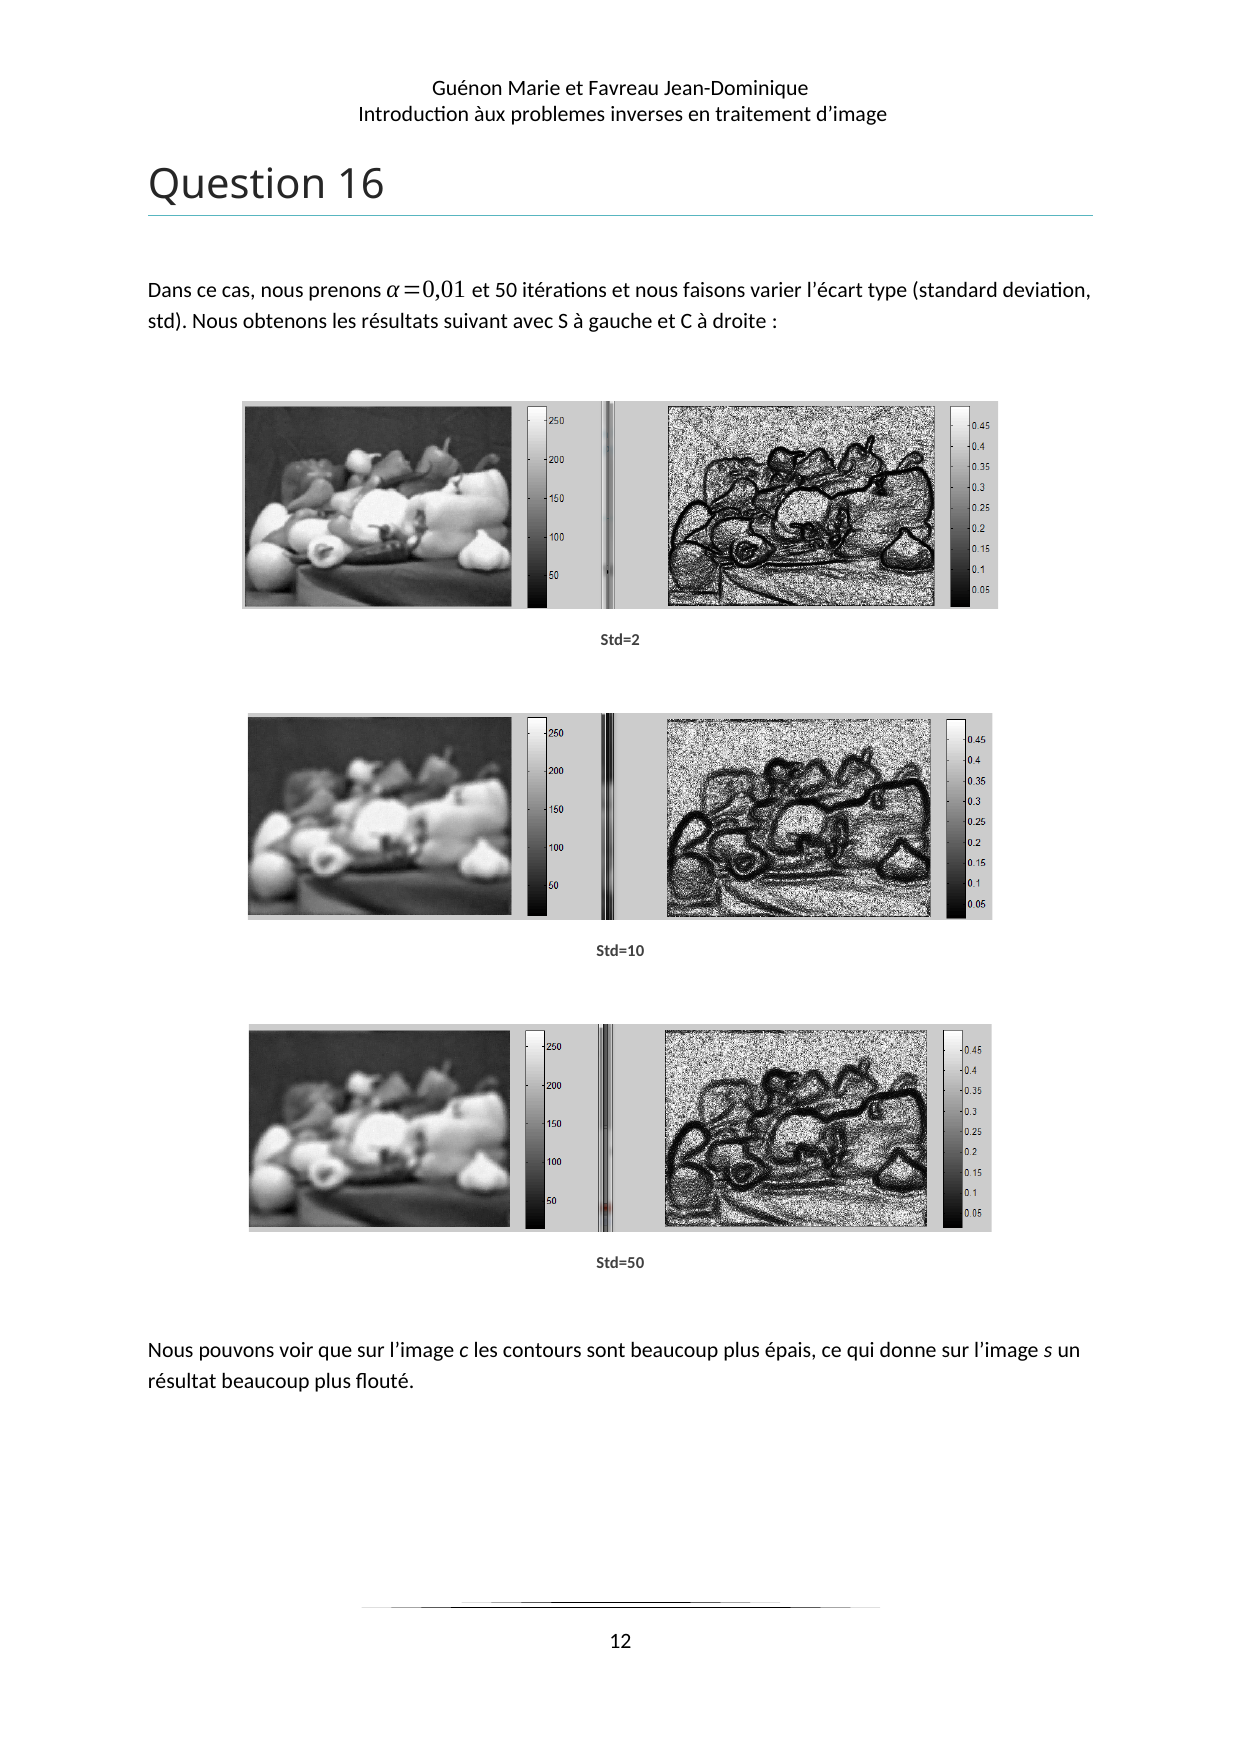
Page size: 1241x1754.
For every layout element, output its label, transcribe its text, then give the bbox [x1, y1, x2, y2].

text Std=2 [148, 629, 1093, 649]
text Std=50 [148, 1252, 1093, 1272]
text Nous pouvons voir que sur l’image c les contours sont beaucoup plus épais, ce qui donne sur l’image s un résultat beaucoup plus flouté. [148, 1336, 1093, 1394]
picture [247, 713, 993, 920]
text Std=10 [148, 941, 1093, 961]
subtitle Question 16 [148, 154, 1093, 215]
text Dans ce cas, nous prenons et 50 itérations et nous faisons varier l’écart type (standard deviation, std). Nous obtenons les résultats suivant avec S à gauche et C à droite : [148, 276, 1093, 334]
picture [248, 1024, 992, 1232]
picture [242, 401, 999, 609]
